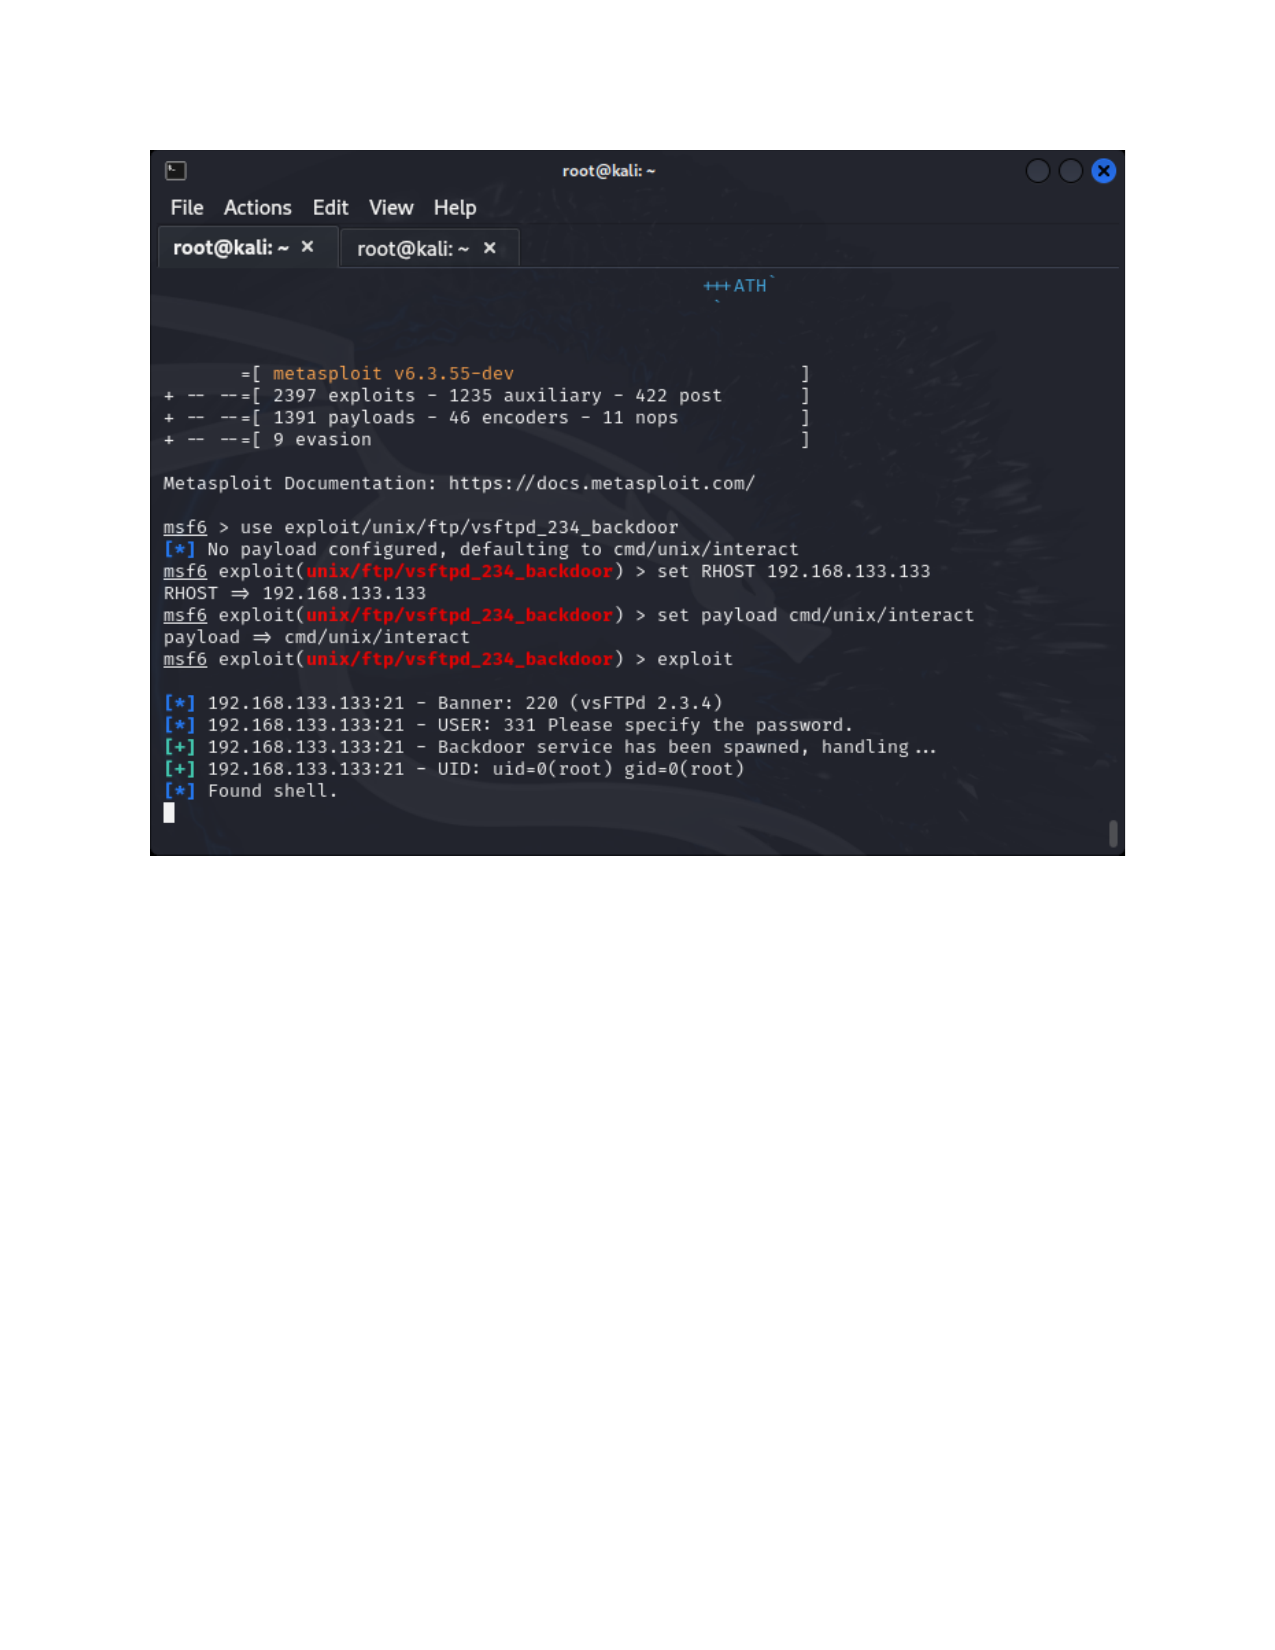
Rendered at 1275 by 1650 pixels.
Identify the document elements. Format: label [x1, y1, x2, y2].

picture [150, 150, 1125, 856]
